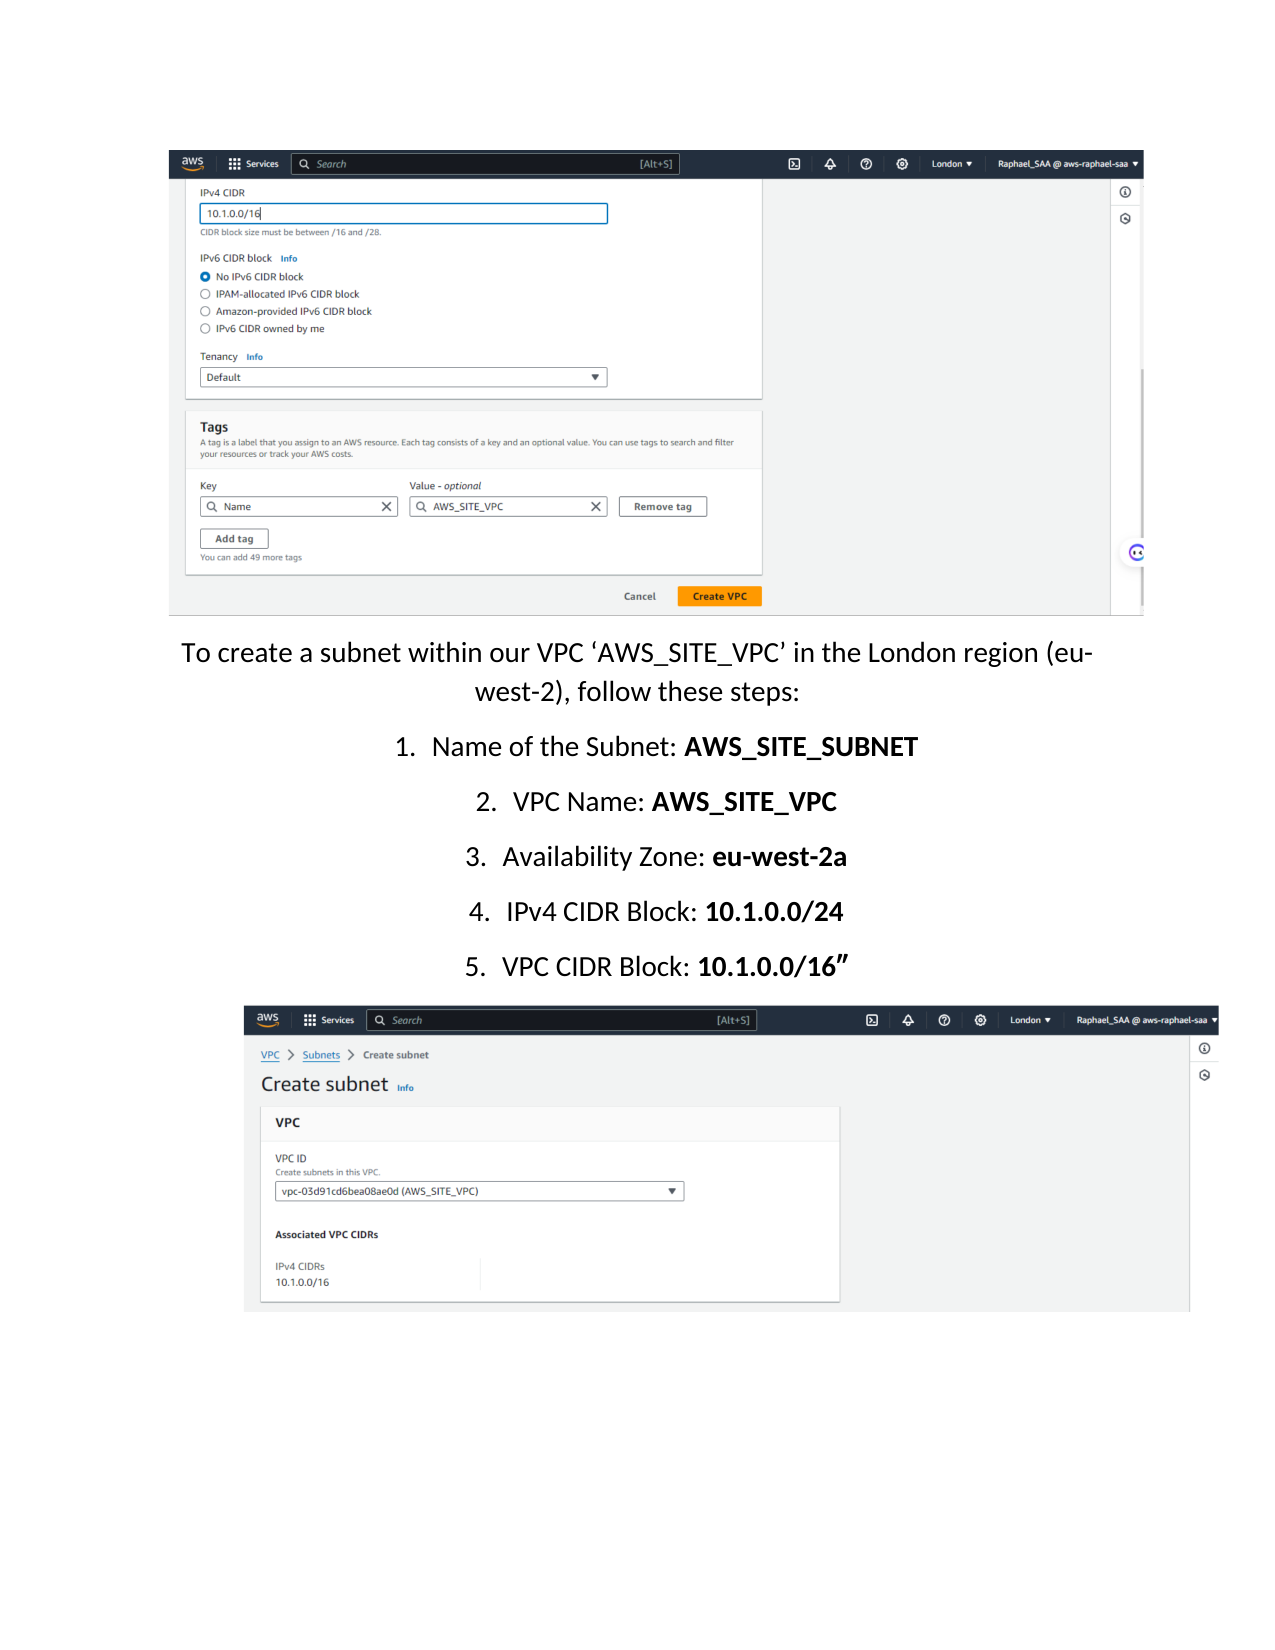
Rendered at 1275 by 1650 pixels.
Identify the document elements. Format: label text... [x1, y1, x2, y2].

list Name of the Subnet: AWS_SITE_SUBNET [183, 728, 1125, 764]
text To create a subnet within our VPC ‘AWS_SITE_VPC’ in the London region (eu-west-2), follow these steps: [150, 634, 1125, 708]
list VPC CIDR Block: 10.1.0.0/16″ [183, 948, 1125, 984]
list Availability Zone: eu-west-2a [183, 838, 1125, 874]
list VPC Name: AWS_SITE_VPC [183, 783, 1125, 819]
list IPv4 CIDR Block: 10.1.0.0/24 [183, 893, 1125, 929]
